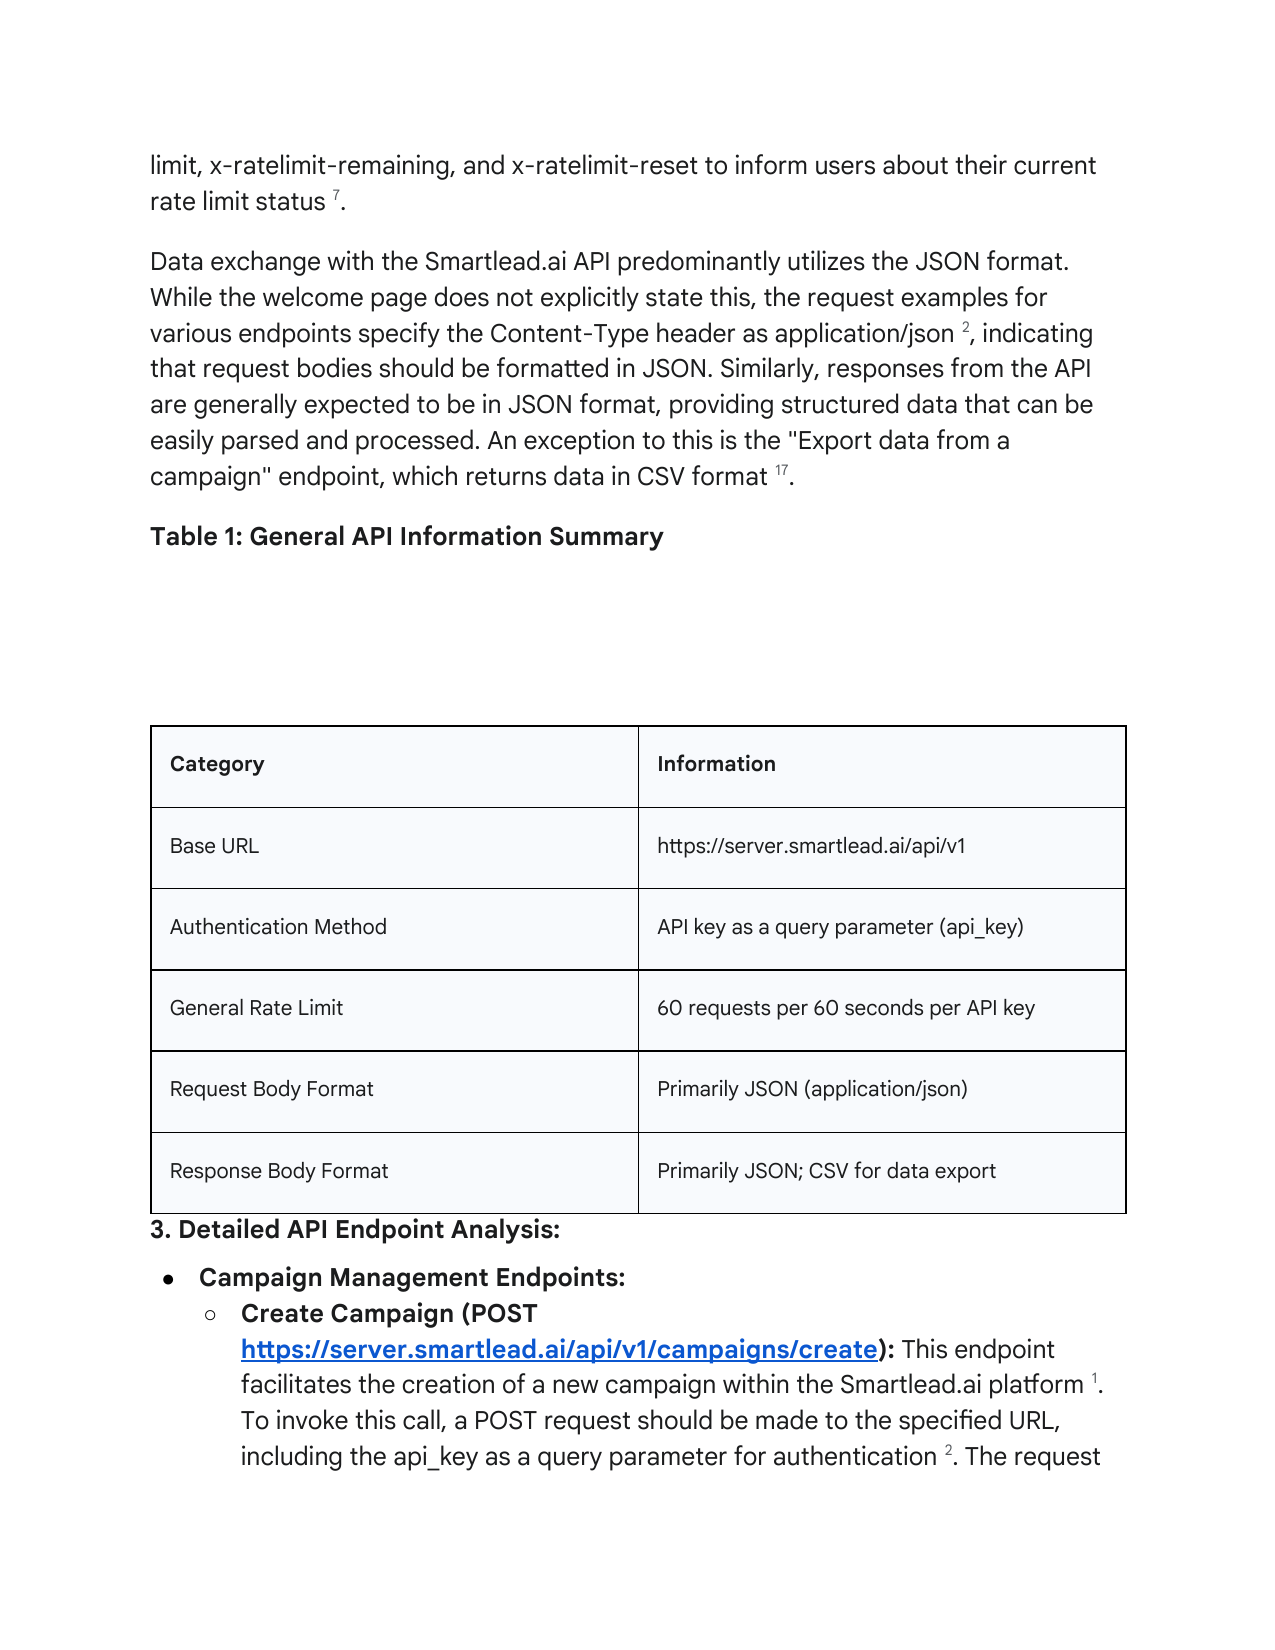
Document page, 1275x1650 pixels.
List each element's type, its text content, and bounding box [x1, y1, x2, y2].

table_cell Authentication Method [152, 889, 638, 969]
table_header Category [152, 727, 638, 806]
table_header Information [639, 727, 1125, 806]
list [203, 1298, 1125, 1472]
table_cell General Rate Limit [152, 971, 638, 1050]
table_cell Request Body Format [152, 1052, 638, 1131]
list Campaign Management Endpoints: [161, 1262, 1125, 1294]
table_cell 60 requests per 60 seconds per API key [639, 971, 1125, 1050]
table_cell API key as a query parameter (api_key) [639, 889, 1125, 969]
table_cell Response Body Format [152, 1133, 638, 1213]
text 3. Detailed API Endpoint Analysis: [150, 1214, 1125, 1246]
table_cell https://server.smartlead.ai/api/v1 [639, 808, 1125, 888]
table_cell Primarily JSON (application/json) [639, 1052, 1125, 1131]
table_cell Primarily JSON; CSV for data export [639, 1133, 1125, 1213]
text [150, 150, 1125, 217]
text Table 1: General API Information Summary [150, 522, 1125, 553]
text Data exchange with the Smartlead.ai API predominantly utilizes the JSON format. While the welcome page does not explicitly state this, the request examples for various endpoints specify the Content-Type header as application/json 2, indicating that request bodies should be formatted in JSON. Similarly, responses from the API are generally expected to be in JSON format, providing structured data that can be easily parsed and processed. An exception to this is the "Export data from a campaign" endpoint, which returns data in CSV format 17. [150, 246, 1125, 492]
table_cell Base URL [152, 808, 638, 888]
